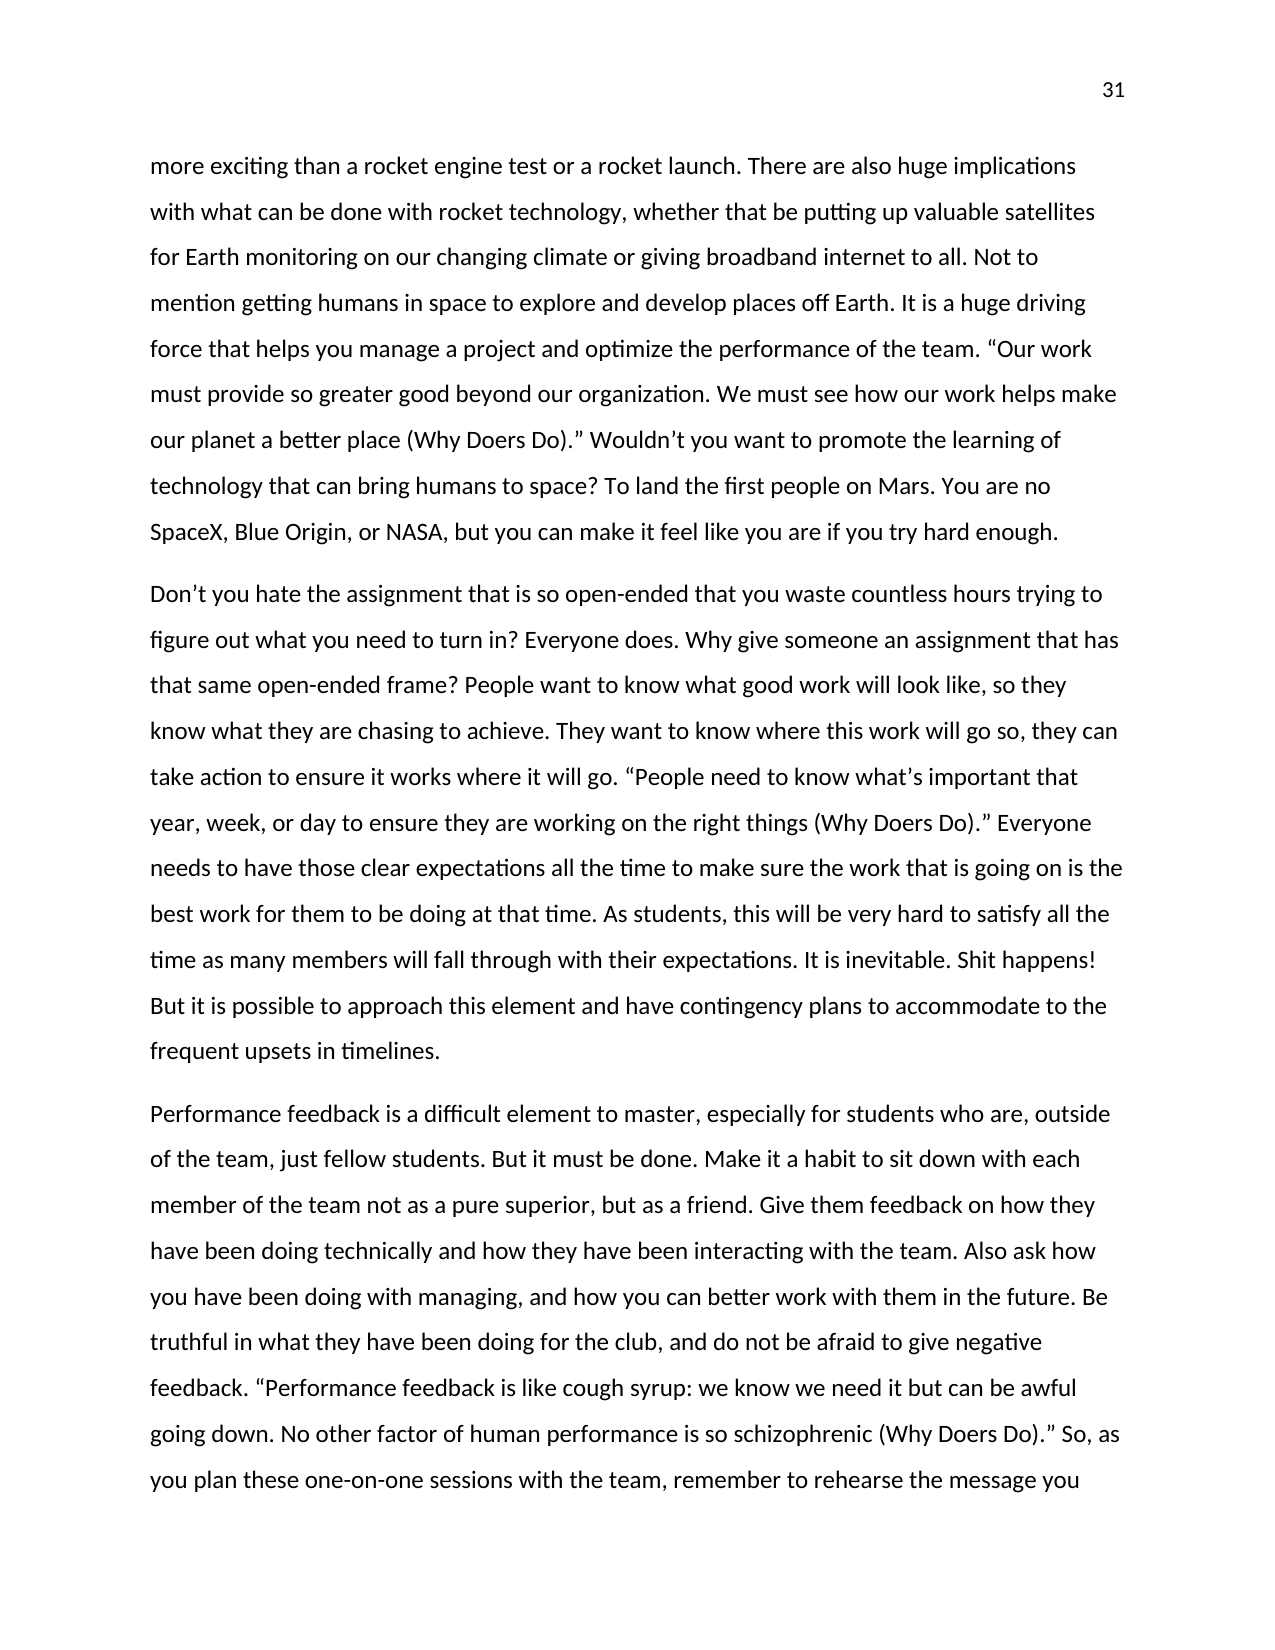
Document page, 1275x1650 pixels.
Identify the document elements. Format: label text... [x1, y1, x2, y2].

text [150, 1098, 1125, 1494]
text Don’t you hate the assignment that is so open-ended that you waste countless hours trying to figure out what you need to turn in? Everyone does. Why give someone an assignment that has that same open-ended frame? People want to know what good work will look like, so they know what they are chasing to achieve. They want to know where this work will go so, they can take action to ensure it works where it will go. “People need to know what’s important that year, week, or day to ensure they are working on the right things (Why Doers Do).” Everyone needs to have those clear expectations all the time to make sure the work that is going on is the best work for them to be doing at that time. As students, this will be very hard to satisfy all the time as many members will fall through with their expectations. It is inevitable. Shit happens! But it is possible to approach this element and have contingency plans to accommodate to the frequent upsets in timelines. [150, 578, 1125, 1066]
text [150, 150, 1125, 546]
